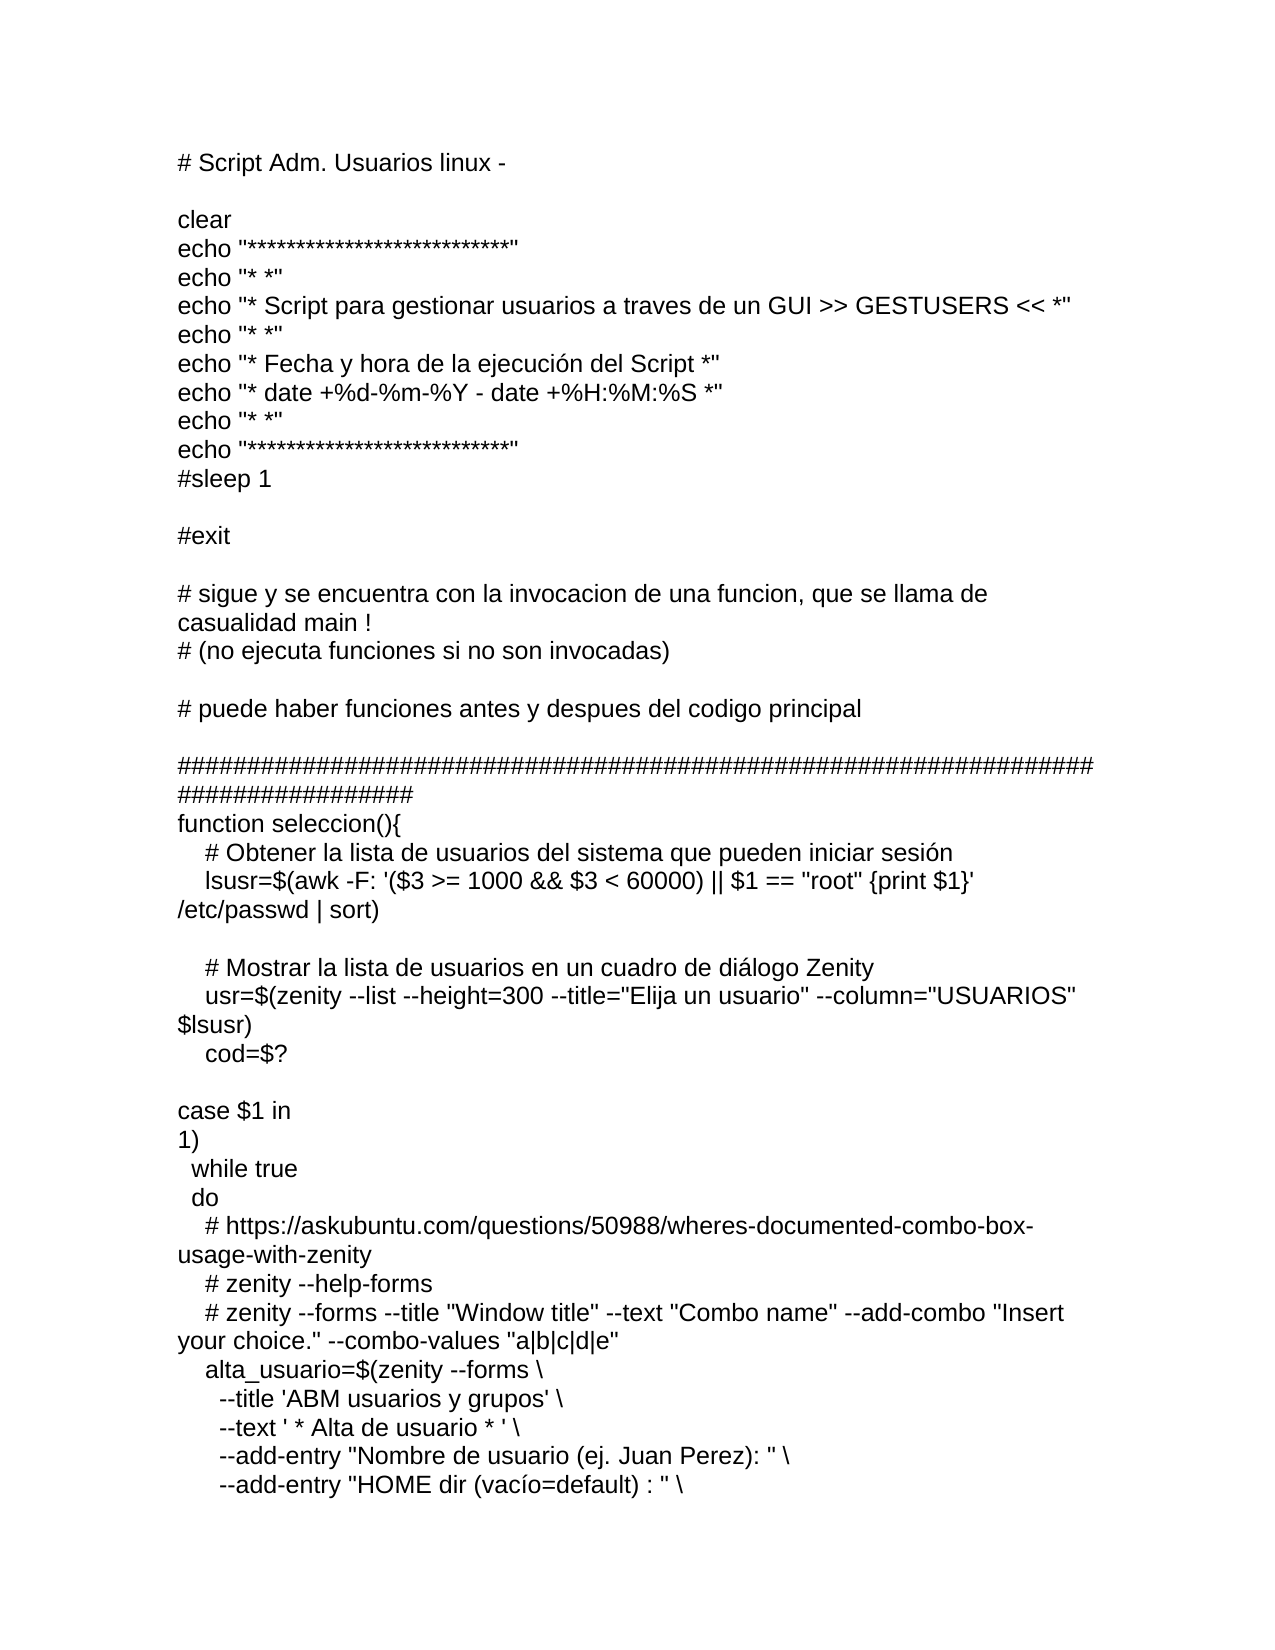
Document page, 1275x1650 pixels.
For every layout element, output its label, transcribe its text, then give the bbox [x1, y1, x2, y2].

text # Script Adm. Usuarios linux - [177, 148, 1098, 176]
text # Mostrar la lista de usuarios en un cuadro de diálogo Zenity [177, 953, 1098, 981]
text case $1 in [177, 1096, 1098, 1125]
text echo "* Script para gestionar usuarios a traves de un GUI >> GESTUSERS << *" [177, 291, 1098, 320]
text cod=$? [177, 1039, 1098, 1068]
text echo "* *" [177, 406, 1098, 435]
text --add-entry "HOME dir (vacío=default) : " \ [177, 1470, 1098, 1499]
text 1) [177, 1125, 1098, 1154]
text # zenity --forms --title "Window title" --text "Combo name" --add-combo "Insert your choice." --combo-values "a|b|c|d|e" [177, 1298, 1098, 1355]
text ################################################################################### [177, 751, 1098, 809]
text #exit [177, 521, 1098, 550]
text --title 'ABM usuarios y grupos' \ [177, 1384, 1098, 1413]
text function seleccion(){ [177, 809, 1098, 838]
text alta_usuario=$(zenity --forms \ [177, 1355, 1098, 1384]
text echo "***************************" [177, 234, 1098, 263]
text echo "* *" [177, 263, 1098, 291]
text --text ' * Alta de usuario * ' \ [177, 1413, 1098, 1441]
text usr=$(zenity --list --height=300 --title="Elija un usuario" --column="USUARIOS" $lsusr) [177, 981, 1098, 1039]
text # (no ejecuta funciones si no son invocadas) [177, 636, 1098, 665]
text # puede haber funciones antes y despues del codigo principal [177, 694, 1098, 723]
text # Obtener la lista de usuarios del sistema que pueden iniciar sesión [177, 838, 1098, 866]
text echo "* *" [177, 320, 1098, 349]
text clear [177, 205, 1098, 234]
text --add-entry "Nombre de usuario (ej. Juan Perez): " \ [177, 1441, 1098, 1470]
text # zenity --help-forms [177, 1269, 1098, 1298]
text #sleep 1 [177, 464, 1098, 493]
text echo "***************************" [177, 435, 1098, 464]
text # sigue y se encuentra con la invocacion de una funcion, que se llama de casualidad main ! [177, 579, 1098, 636]
text lsusr=$(awk -F: '($3 >= 1000 && $3 < 60000) || $1 == "root" {print $1}' /etc/passwd | sort) [177, 866, 1098, 924]
text # https://askubuntu.com/questions/50988/wheres-documented-combo-box-usage-with-zenity [177, 1211, 1098, 1269]
text while true [177, 1154, 1098, 1183]
text echo "* Fecha y hora de la ejecución del Script *" [177, 349, 1098, 378]
text echo "* date +%d-%m-%Y - date +%H:%M:%S *" [177, 378, 1098, 406]
text do [177, 1183, 1098, 1211]
